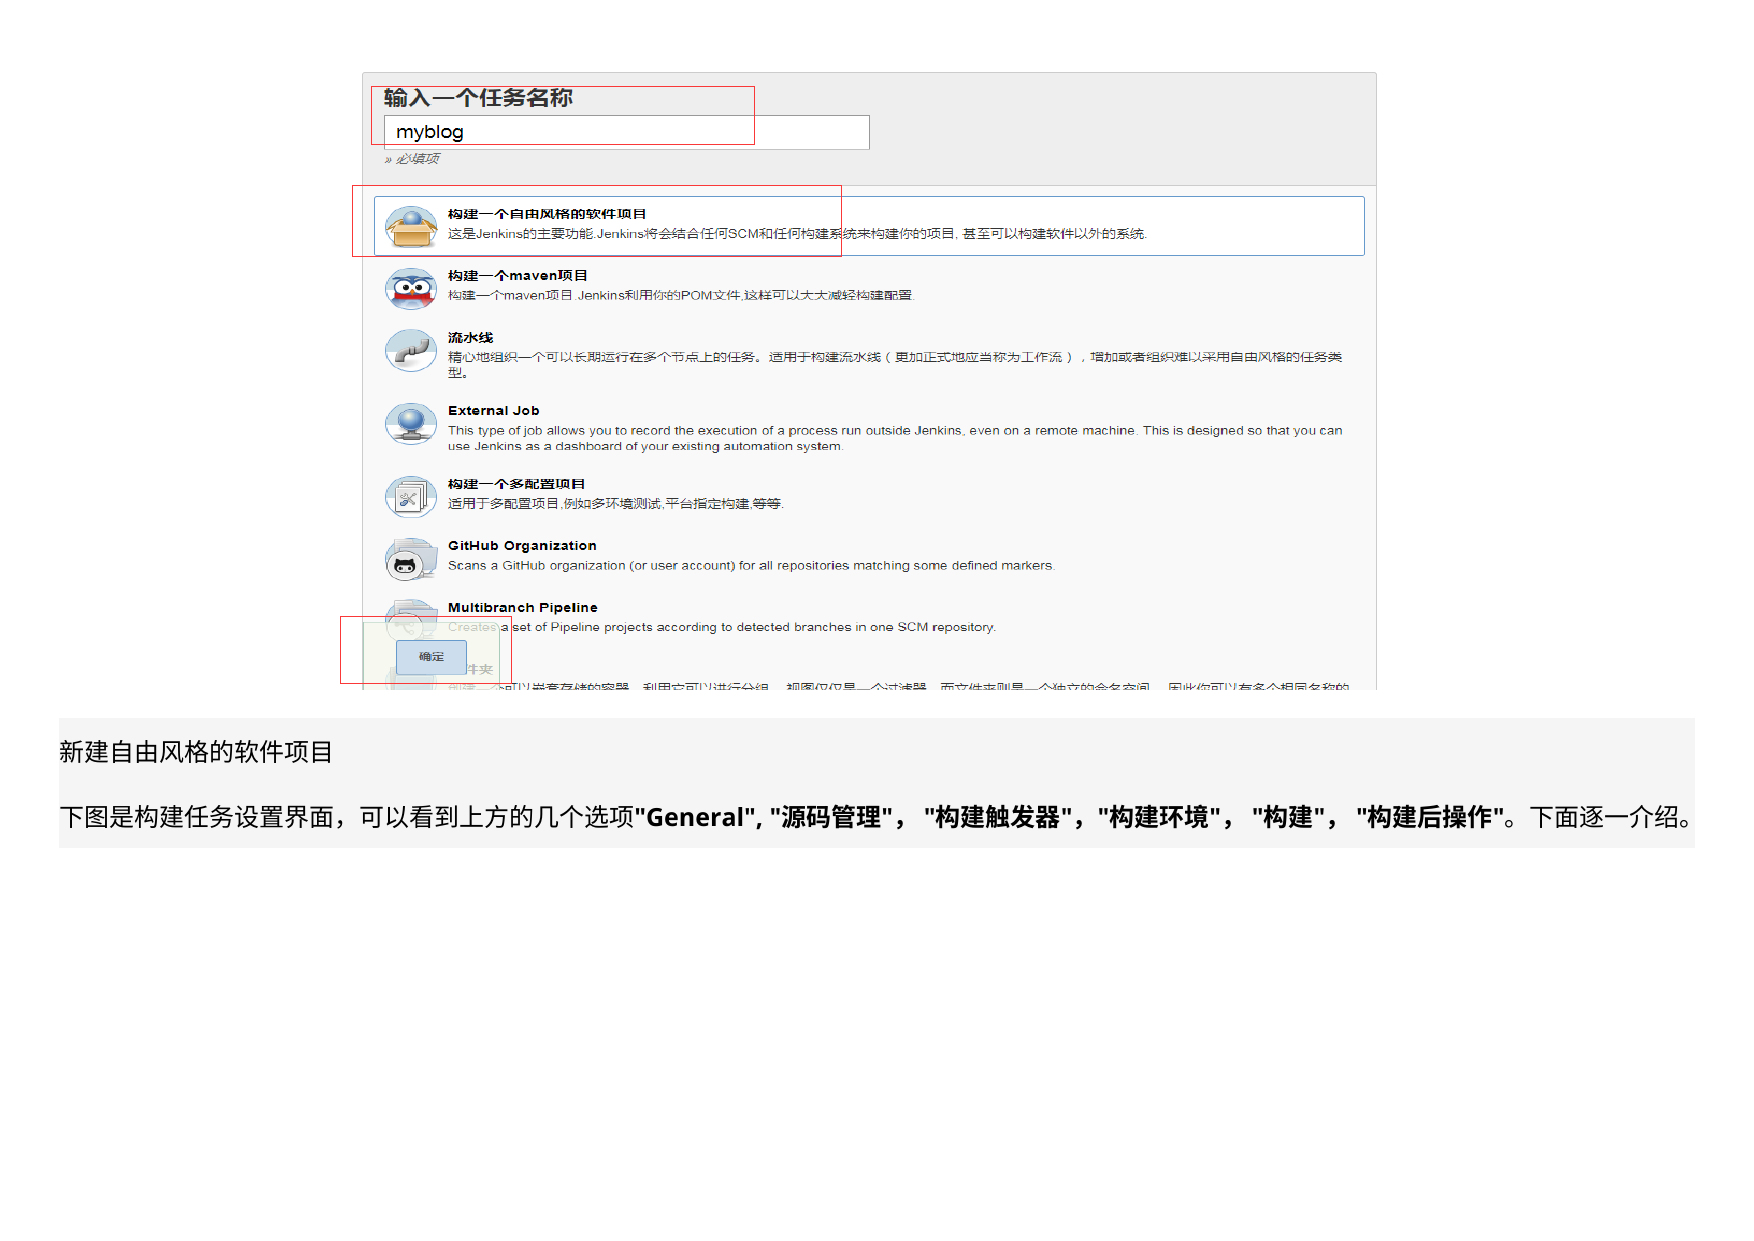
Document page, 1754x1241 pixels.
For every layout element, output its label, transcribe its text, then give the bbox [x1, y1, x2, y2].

text 下图是构建任务设置界面，可以看到上方的几个选项"General", "源码管理"， "构建触发器"，"构建环境"， "构建"， "构建后操作"。下面逐一介绍。 [59, 783, 1695, 848]
picture [316, 67, 1438, 690]
text 新建自由风格的软件项目 [59, 718, 1695, 783]
